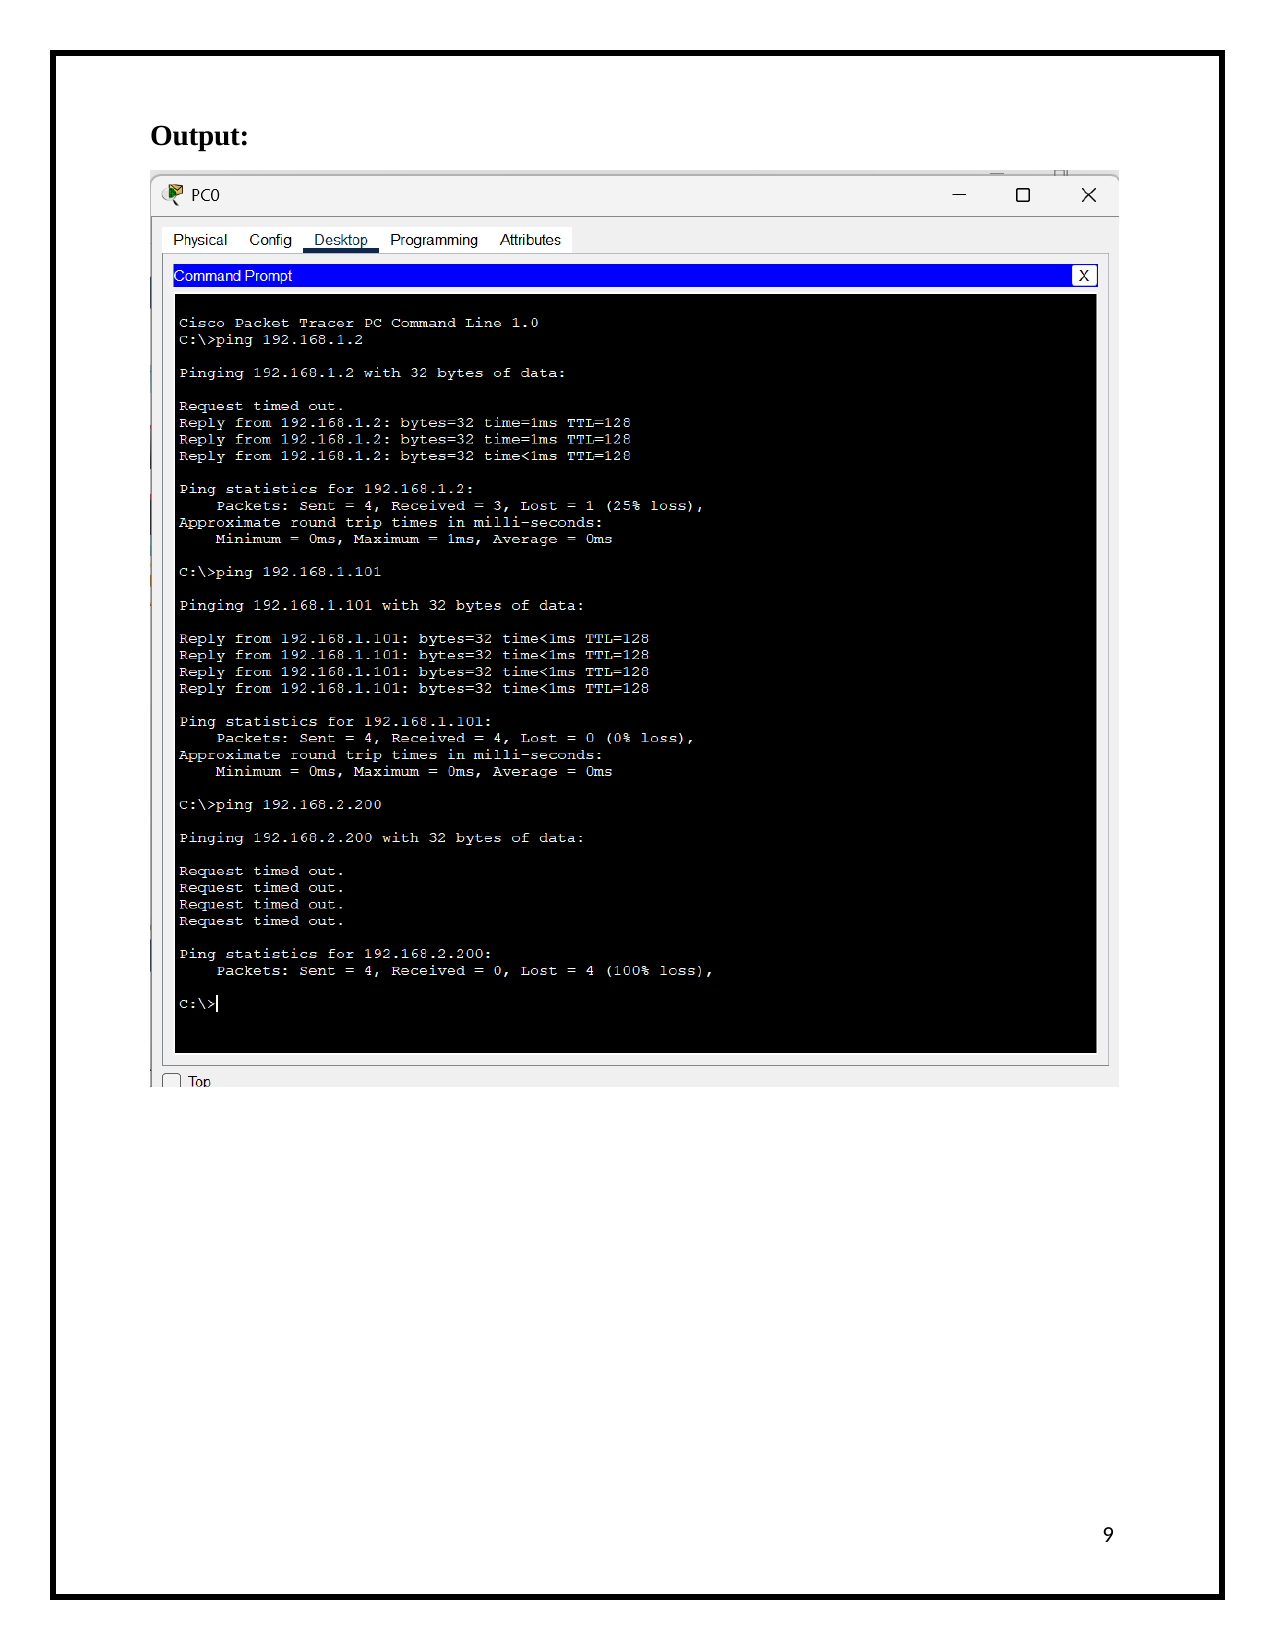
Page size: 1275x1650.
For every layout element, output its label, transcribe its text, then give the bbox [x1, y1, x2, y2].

text Output: [150, 118, 1200, 152]
picture [150, 170, 1119, 1087]
